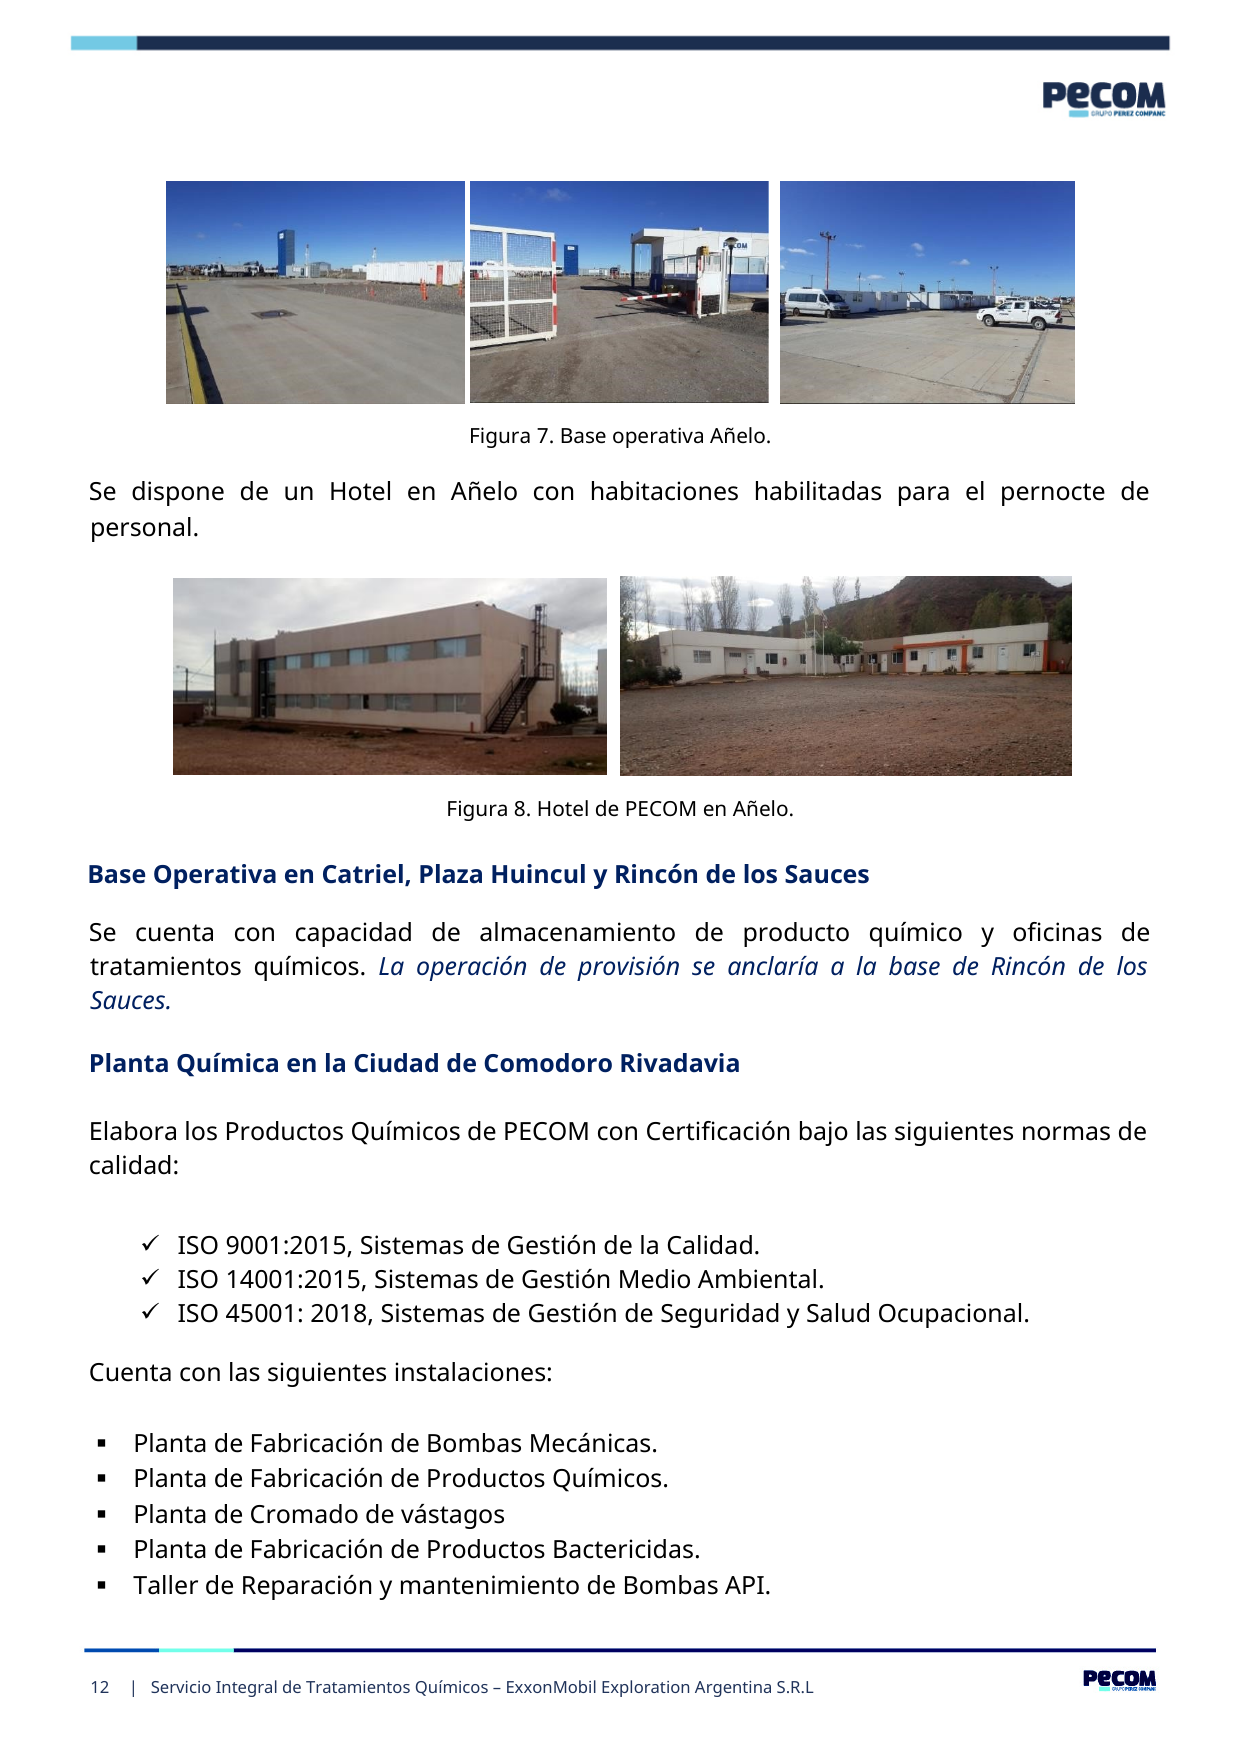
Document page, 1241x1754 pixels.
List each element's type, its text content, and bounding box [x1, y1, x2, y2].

text Figura 8. Hotel de PECOM en Añelo. [89, 794, 1152, 822]
list ISO 14001:2015, Sistemas de Gestión Medio Ambiental. [140, 1262, 1152, 1296]
text Se dispone de un Hotel en Añelo con habitaciones habilitadas para el pernocte de personal. [89, 474, 1152, 543]
list Planta de Fabricación de Productos Bactericidas. [96, 1532, 1111, 1566]
text Cuenta con las siguientes instalaciones: [89, 1355, 1111, 1389]
list Taller de Reparación y mantenimiento de Bombas API. [96, 1567, 1111, 1601]
list Planta de Fabricación de Productos Químicos. [96, 1461, 1111, 1495]
list ISO 9001:2015, Sistemas de Gestión de la Calidad. [140, 1228, 1152, 1262]
picture [0, 0, 1240, 1741]
list ISO 45001: 2018, Sistemas de Gestión de Seguridad y Salud Ocupacional. [140, 1296, 1152, 1330]
subtitle Base Operativa en Catriel, Plaza Huincul y Rincón de los Sauces [87, 856, 1152, 891]
list Planta de Fabricación de Bombas Mecánicas. [96, 1426, 1111, 1460]
text Planta Química en la Ciudad de Comodoro Rivadavia [89, 1046, 1152, 1079]
text Se cuenta con capacidad de almacenamiento de producto químico y oficinas de tratamientos químicos. La operación de provisión se anclaría a la base de Rincón de los Sauces. [89, 914, 1152, 1017]
text Figura 7. Base operativa Añelo. [89, 421, 1152, 450]
text Elabora los Productos Químicos de PECOM con Certificación bajo las siguientes normas de calidad: [89, 1114, 1152, 1182]
list Planta de Cromado de vástagos [96, 1496, 1111, 1531]
